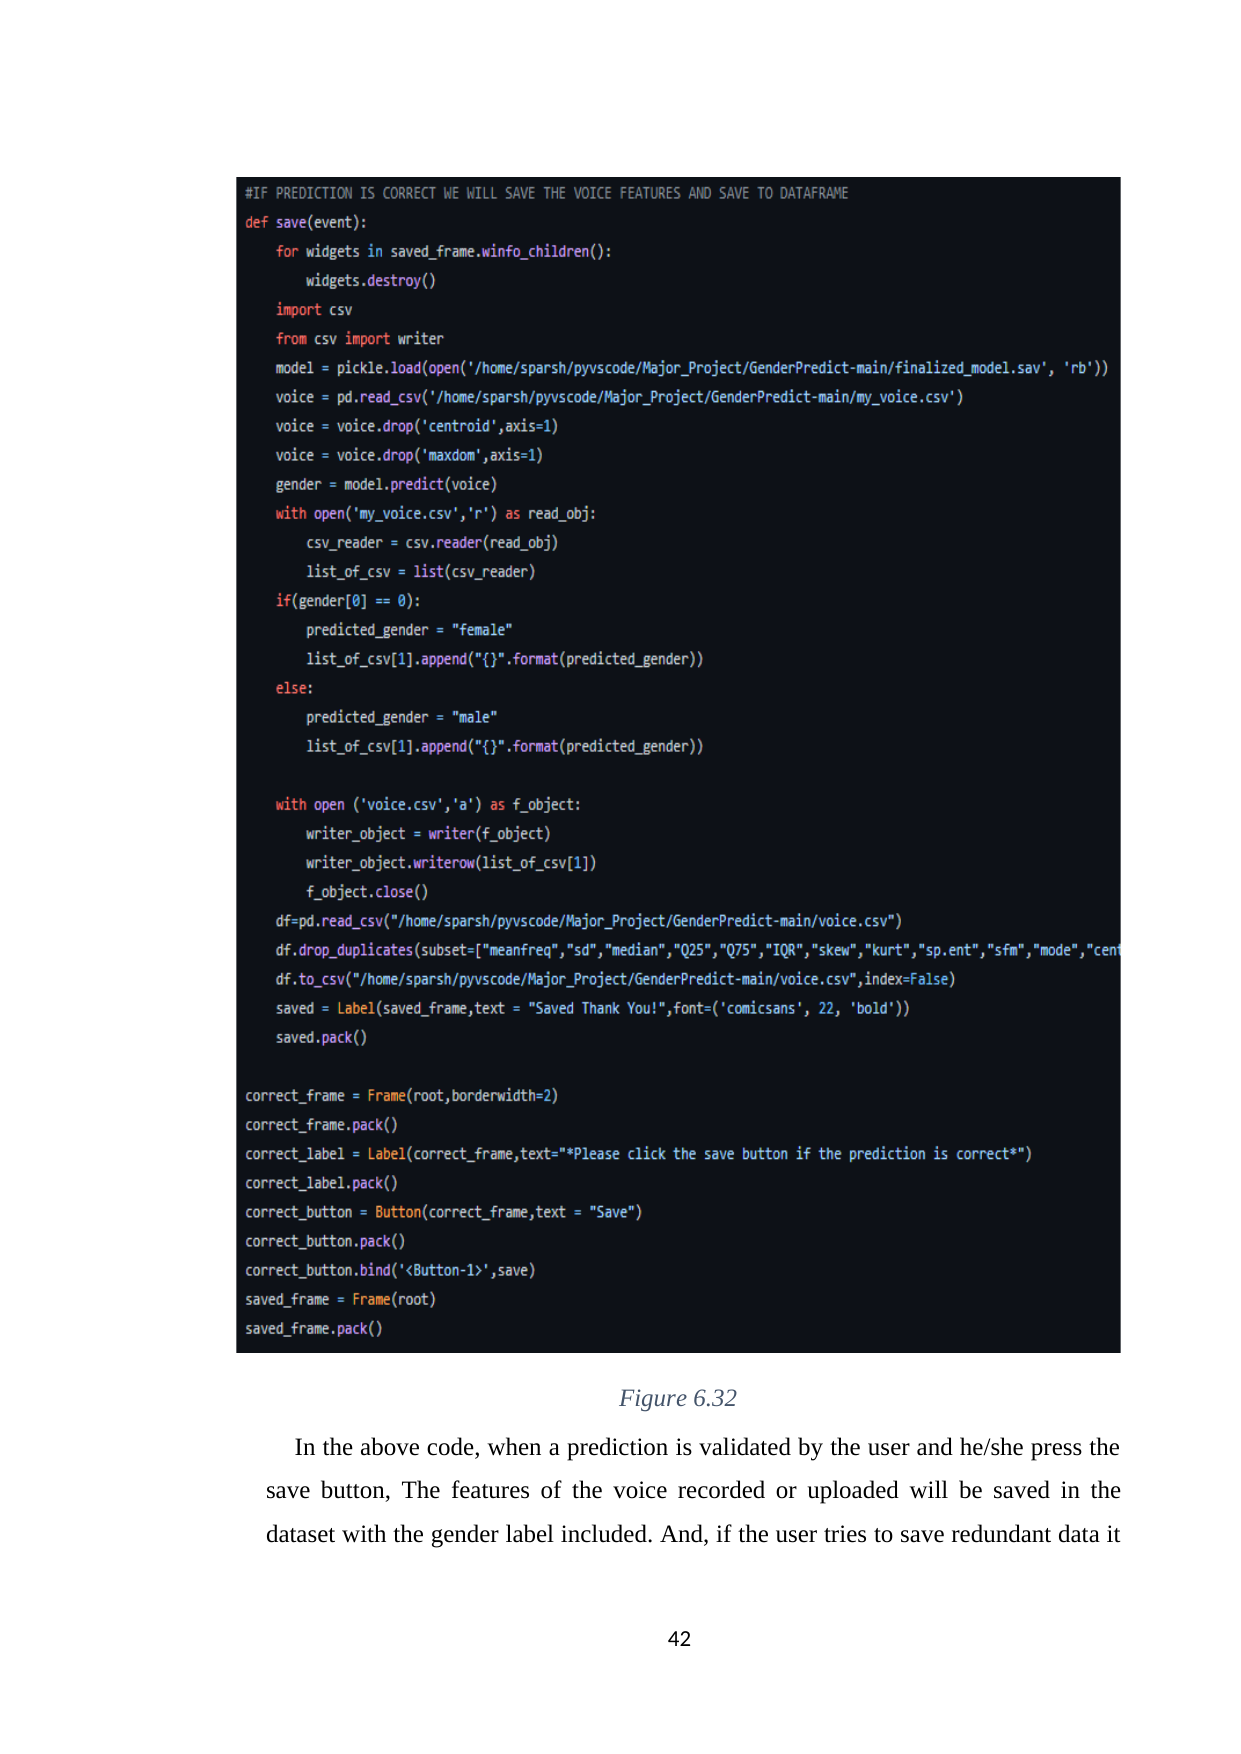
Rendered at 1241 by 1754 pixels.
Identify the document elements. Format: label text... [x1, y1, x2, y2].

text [266, 1432, 1122, 1547]
text Figure 6.32 [236, 1383, 1122, 1412]
picture [236, 177, 1121, 1353]
